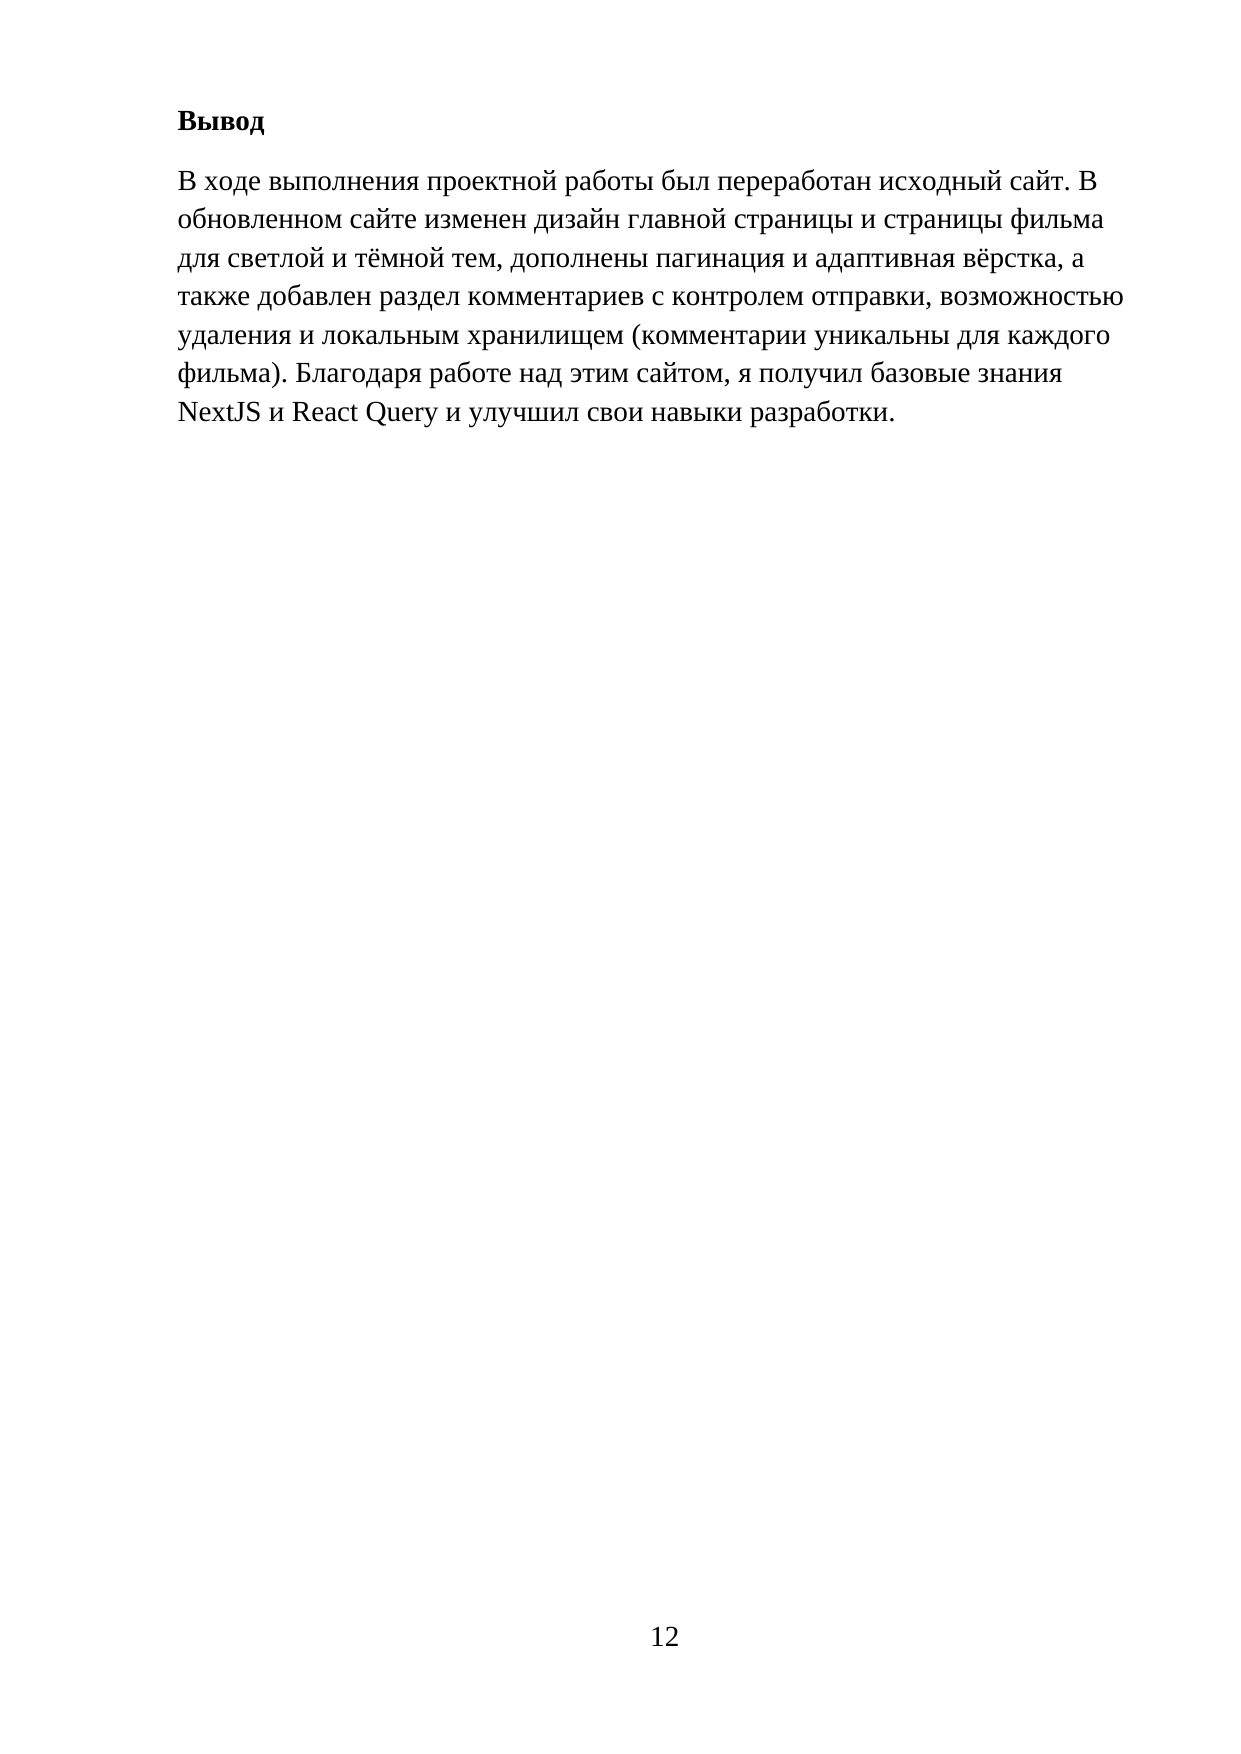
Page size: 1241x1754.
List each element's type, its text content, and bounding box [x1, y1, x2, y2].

text В ходе выполнения проектной работы был переработан исходный сайт. В обновленном сайте изменен дизайн главной страницы и страницы фильма для светлой и тёмной тем, дополнены пагинация и адаптивная вёрстка, а также добавлен раздел комментариев с контролем отправки, возможностью удаления и локальным хранилищем (комментарии уникальны для каждого фильма). Благодаря работе над этим сайтом, я получил базовые знания NextJS и React Query и улучшил свои навыки разработки. [177, 163, 1152, 428]
text Вывод [177, 103, 1152, 137]
